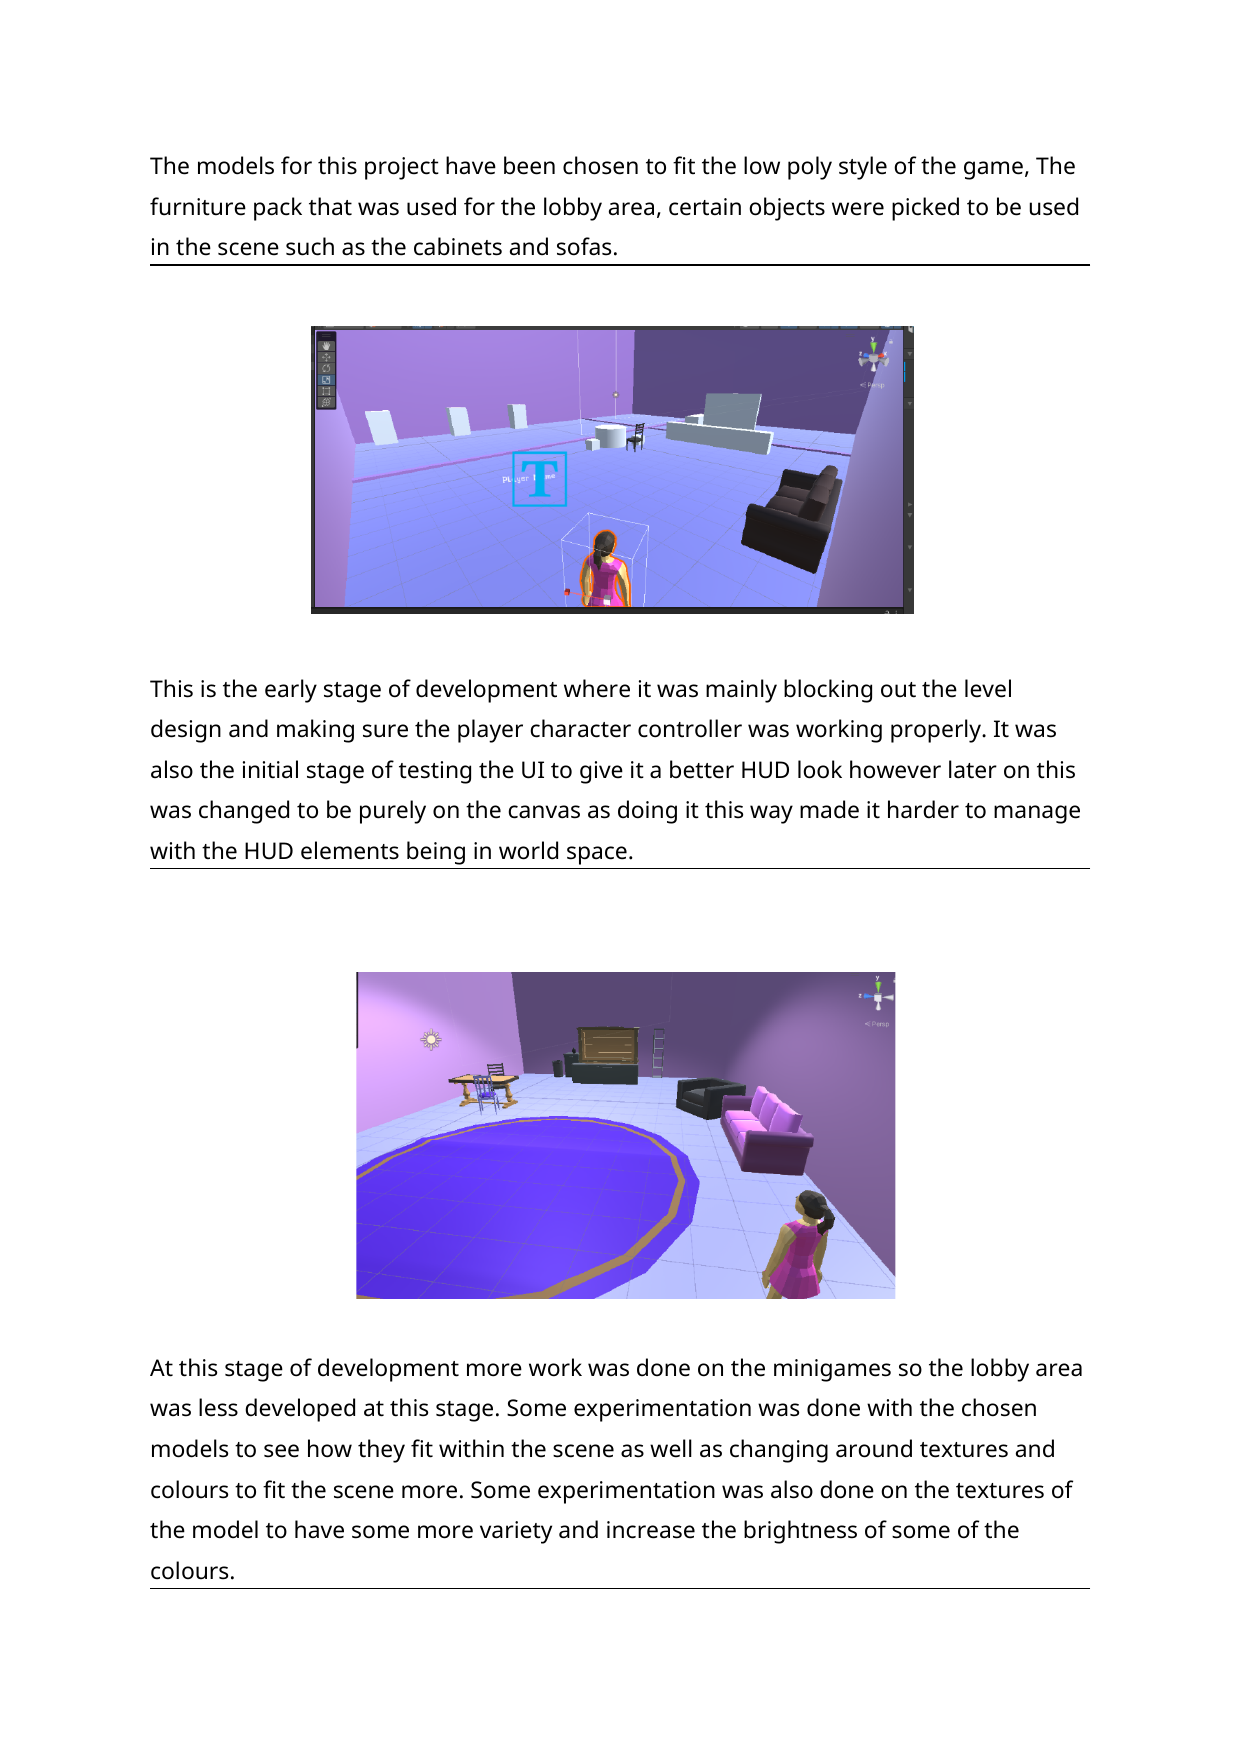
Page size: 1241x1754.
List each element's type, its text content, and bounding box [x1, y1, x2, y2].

text The models for this project have been chosen to fit the low poly style of the game, The furniture pack that was used for the lobby area, certain objects were picked to be used in the scene such as the cabinets and sofas. [150, 150, 1090, 264]
text This is the early stage of development where it was mainly blocking out the level design and making sure the player character controller was working properly. It was also the initial stage of testing the UI to give it a better HUD look however later on this was changed to be purely on the canvas as doing it this way made it harder to manage with the HUD elements being in world space. [150, 672, 1090, 868]
text At this stage of development more work was done on the minigames so the lobby area was less developed at this stage. Some experimentation was done with the chosen models to see how they fit within the scene as well as changing around textures and colours to fit the scene more. Some experimentation was also done on the textures of the model to have some more variety and increase the brightness of some of the colours. [150, 1352, 1090, 1588]
picture [311, 326, 914, 614]
picture [354, 972, 895, 1297]
